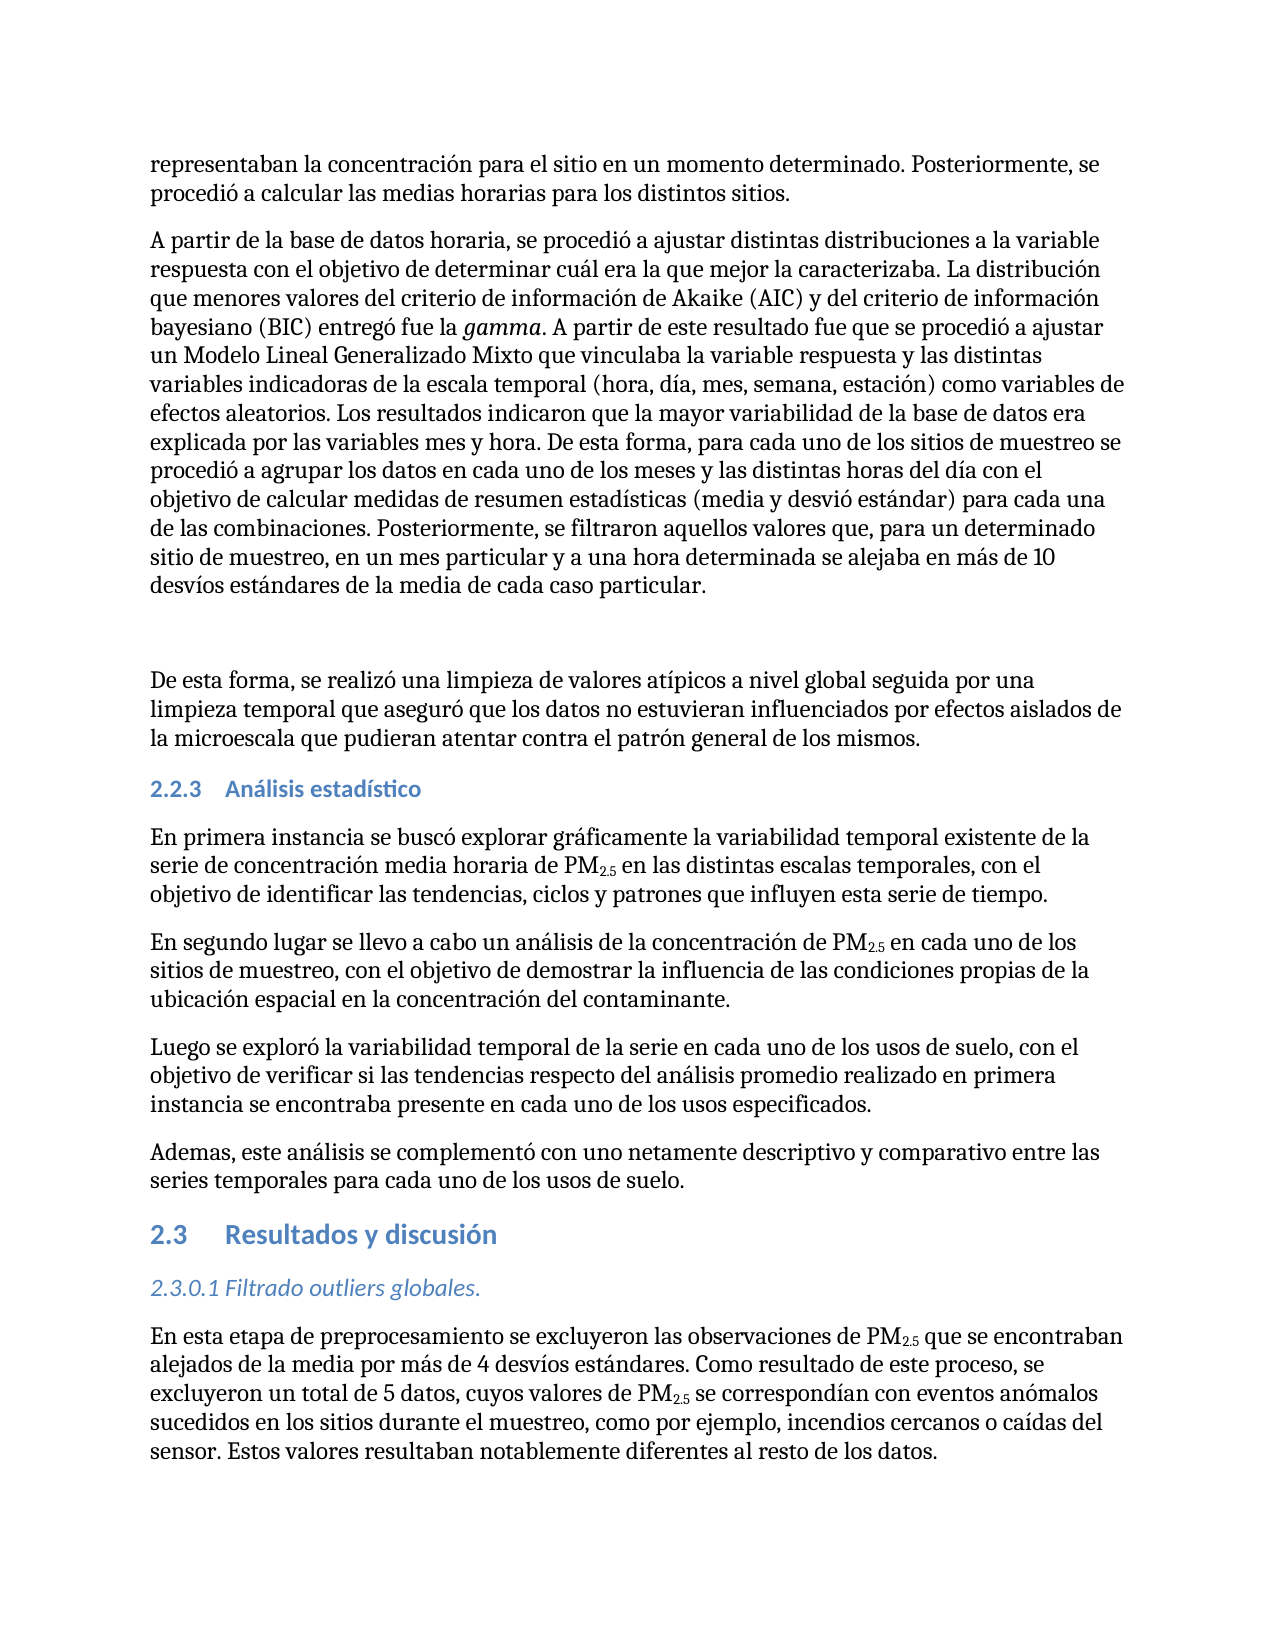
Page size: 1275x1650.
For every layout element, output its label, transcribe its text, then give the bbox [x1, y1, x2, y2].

text En esta etapa de preprocesamiento se excluyeron las observaciones de PM2.5 que se encontraban alejados de la media por más de 4 desvíos estándares. Como resultado de este proceso, se excluyeron un total de 5 datos, cuyos valores de PM2.5 se correspondían con eventos anómalos sucedidos en los sitios durante el muestreo, como por ejemplo, incendios cercanos o caídas del sensor. Estos valores resultaban notablemente diferentes al resto de los datos. [150, 1322, 1125, 1465]
text Ademas, este análisis se complementó con uno netamente descriptivo y comparativo entre las series temporales para cada uno de los usos de suelo. [150, 1138, 1125, 1195]
subtitle 2.3.0.1 Filtrado outliers globales. [150, 1272, 1125, 1303]
text Luego se exploró la variabilidad temporal de la serie en cada uno de los usos de suelo, con el objetivo de verificar si las tendencias respecto del análisis promedio realizado en primera instancia se encontraba presente en cada uno de los usos especificados. [150, 1033, 1125, 1119]
text En primera instancia se buscó explorar gráficamente la variabilidad temporal existente de la serie de concentración media horaria de PM2.5 en las distintas escalas temporales, con el objetivo de identificar las tendencias, ciclos y patrones que influyen esta serie de tiempo. [150, 823, 1125, 909]
text De esta forma, se realizó una limpieza de valores atípicos a nivel global seguida por una limpieza temporal que aseguró que los datos no estuvieran influenciados por efectos aislados de la microescala que pudieran atentar contra el patrón general de los mismos. [150, 666, 1125, 752]
subtitle 2.3 Resultados y discusión [150, 1216, 1125, 1252]
text A partir de la base de datos horaria, se procedió a ajustar distintas distribuciones a la variable respuesta con el objetivo de determinar cuál era la que mejor la caracterizaba. La distribución que menores valores del criterio de información de Akaike (AIC) y del criterio de información bayesiano (BIC) entregó fue la gamma. A partir de este resultado fue que se procedió a ajustar un Modelo Lineal Generalizado Mixto que vinculaba la variable respuesta y las distintas variables indicadoras de la escala temporal (hora, día, mes, semana, estación) como variables de efectos aleatorios. Los resultados indicaron que la mayor variabilidad de la base de datos era explicada por las variables mes y hora. De esta forma, para cada uno de los sitios de muestreo se procedió a agrupar los datos en cada uno de los meses y las distintas horas del día con el objetivo de calcular medidas de resumen estadísticas (media y desvió estándar) para cada una de las combinaciones. Posteriormente, se filtraron aquellos valores que, para un determinado sitio de muestreo, en un mes particular y a una hora determinada se alejaba en más de 10 desvíos estándares de la media de cada caso particular. [150, 226, 1125, 600]
subtitle 2.2.3 Análisis estadístico [150, 773, 1125, 804]
text En segundo lugar se llevo a cabo un análisis de la concentración de PM2.5 en cada uno de los sitios de muestreo, con el objetivo de demostrar la influencia de las condiciones propias de la ubicación espacial en la concentración del contaminante. [150, 928, 1125, 1014]
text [150, 150, 1125, 207]
